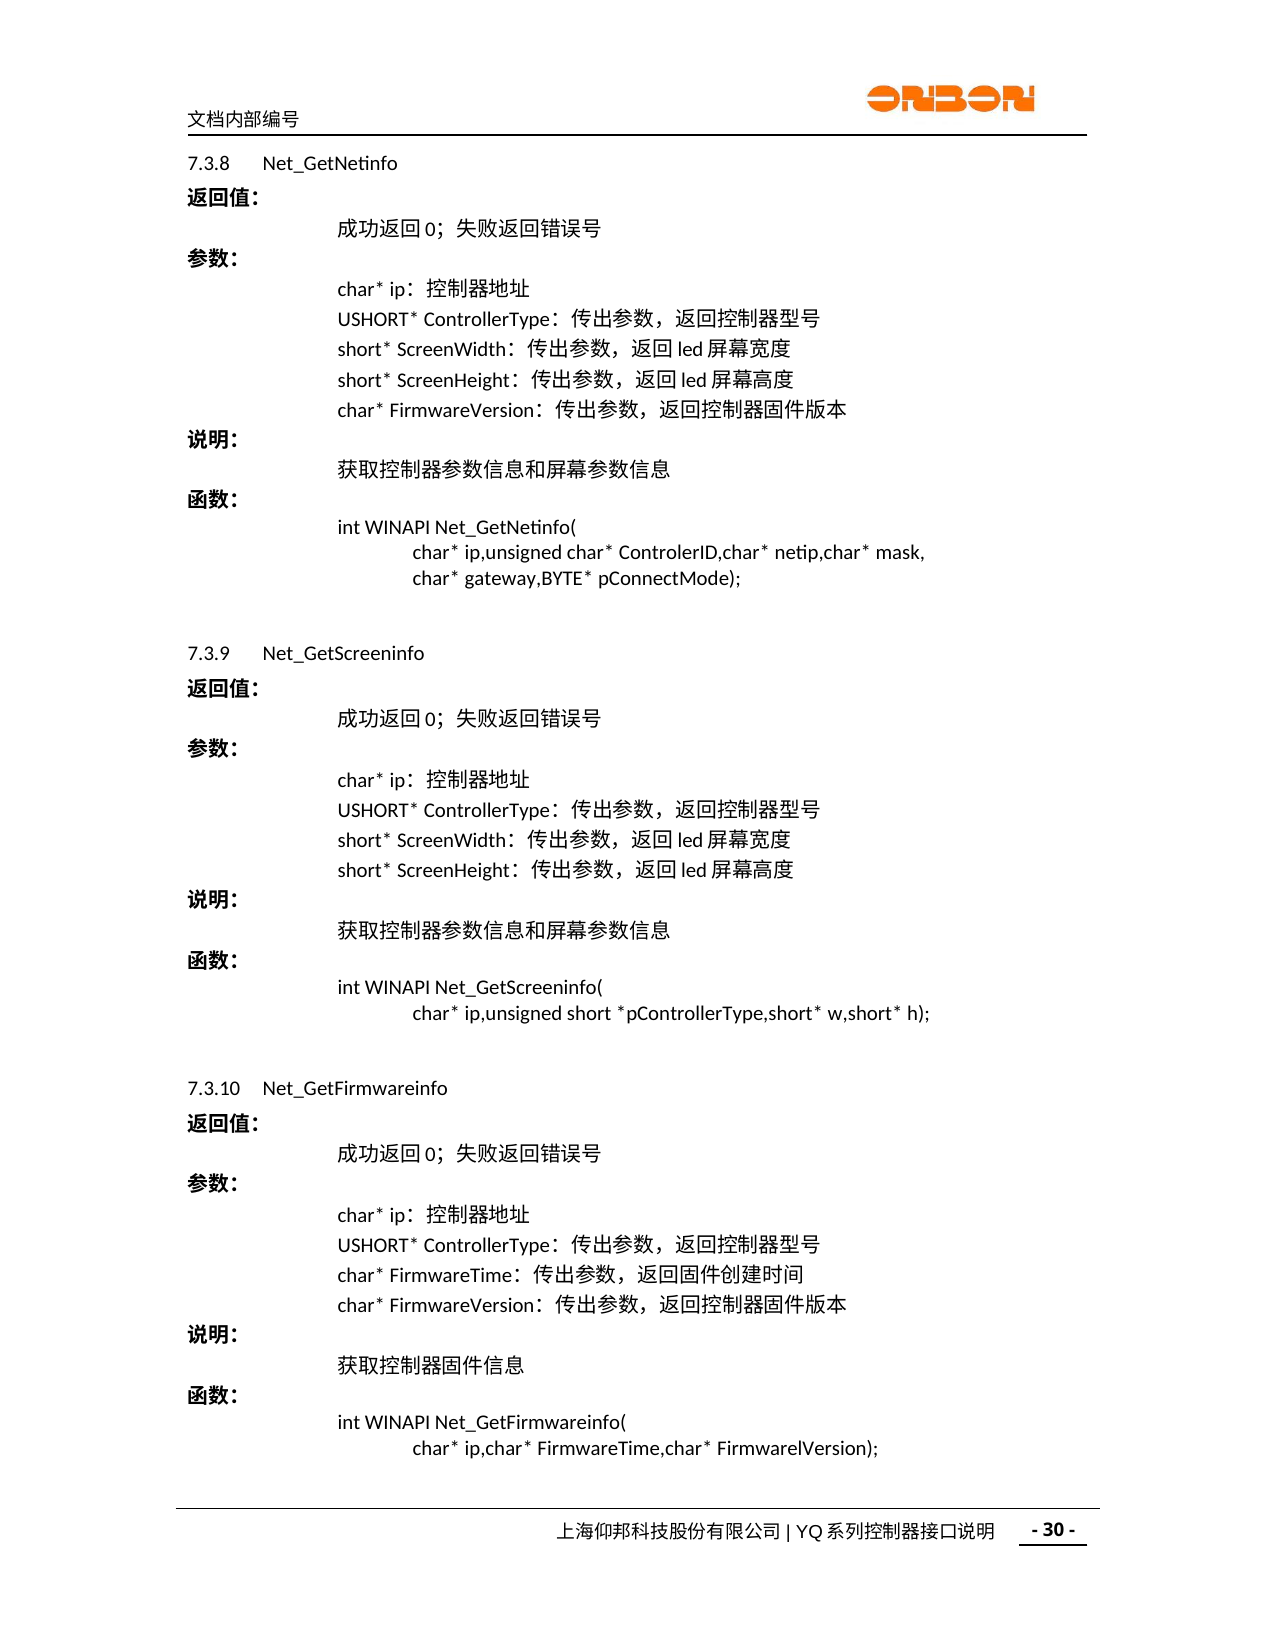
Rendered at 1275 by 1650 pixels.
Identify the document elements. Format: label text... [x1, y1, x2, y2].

text 函数： [187, 484, 1087, 514]
subtitle Net_GetScreeninfo [187, 641, 1087, 666]
text char* gateway,BYTE* pConnectMode); [337, 565, 1087, 590]
picture [854, 75, 1053, 127]
text short* ScreenHeight：传出参数，返回led屏幕高度 [187, 363, 1087, 393]
subtitle Net_GetFirmwareinfo [187, 1076, 1087, 1101]
text 获取控制器参数信息和屏幕参数信息 [262, 914, 1087, 944]
text 参数： [187, 733, 1087, 763]
text 说明： [187, 423, 1087, 453]
text char* ip：控制器地址 [187, 272, 1087, 302]
text char* ip,unsigned short *pControllerType,short* w,short* h); [337, 1000, 1087, 1025]
text 成功返回0；失败返回错误号 [262, 702, 1087, 733]
text USHORT* ControllerType：传出参数，返回控制器型号 [187, 302, 1087, 333]
text 获取控制器参数信息和屏幕参数信息 [262, 453, 1087, 484]
text char* FirmwareTime：传出参数，返回固件创建时间 [187, 1258, 1087, 1288]
subtitle Net_GetNetinfo [187, 150, 1087, 175]
text char* ip：控制器地址 [187, 1198, 1087, 1228]
text 函数： [187, 944, 1087, 974]
text int WINAPI Net_GetNetinfo( [262, 514, 1087, 539]
text char* ip：控制器地址 [187, 763, 1087, 793]
text 获取控制器固件信息 [262, 1349, 1087, 1379]
text 函数： [187, 1379, 1087, 1409]
text char* ip,unsigned char* ControlerID,char* netip,char* mask, [337, 539, 1087, 565]
text char* ip,char* FirmwareTime,char* FirmwarelVersion); [337, 1435, 1087, 1460]
text USHORT* ControllerType：传出参数，返回控制器型号 [187, 793, 1087, 823]
text int WINAPI Net_GetFirmwareinfo( [262, 1409, 1087, 1435]
text 说明： [187, 1319, 1087, 1349]
text 返回值： [187, 1107, 1087, 1137]
text short* ScreenWidth：传出参数，返回led屏幕宽度 [187, 823, 1087, 853]
text 参数： [187, 242, 1087, 272]
text short* ScreenWidth：传出参数，返回led屏幕宽度 [187, 333, 1087, 363]
text short* ScreenHeight：传出参数，返回led屏幕高度 [187, 853, 1087, 884]
text 返回值： [187, 672, 1087, 702]
text USHORT* ControllerType：传出参数，返回控制器型号 [187, 1228, 1087, 1258]
text 返回值： [187, 182, 1087, 212]
text char* FirmwareVersion：传出参数，返回控制器固件版本 [187, 393, 1087, 423]
text char* FirmwareVersion：传出参数，返回控制器固件版本 [187, 1288, 1087, 1319]
text 参数： [187, 1168, 1087, 1198]
text 成功返回0；失败返回错误号 [262, 212, 1087, 242]
text int WINAPI Net_GetScreeninfo( [262, 974, 1087, 1000]
text 说明： [187, 884, 1087, 914]
text 成功返回0；失败返回错误号 [262, 1137, 1087, 1168]
